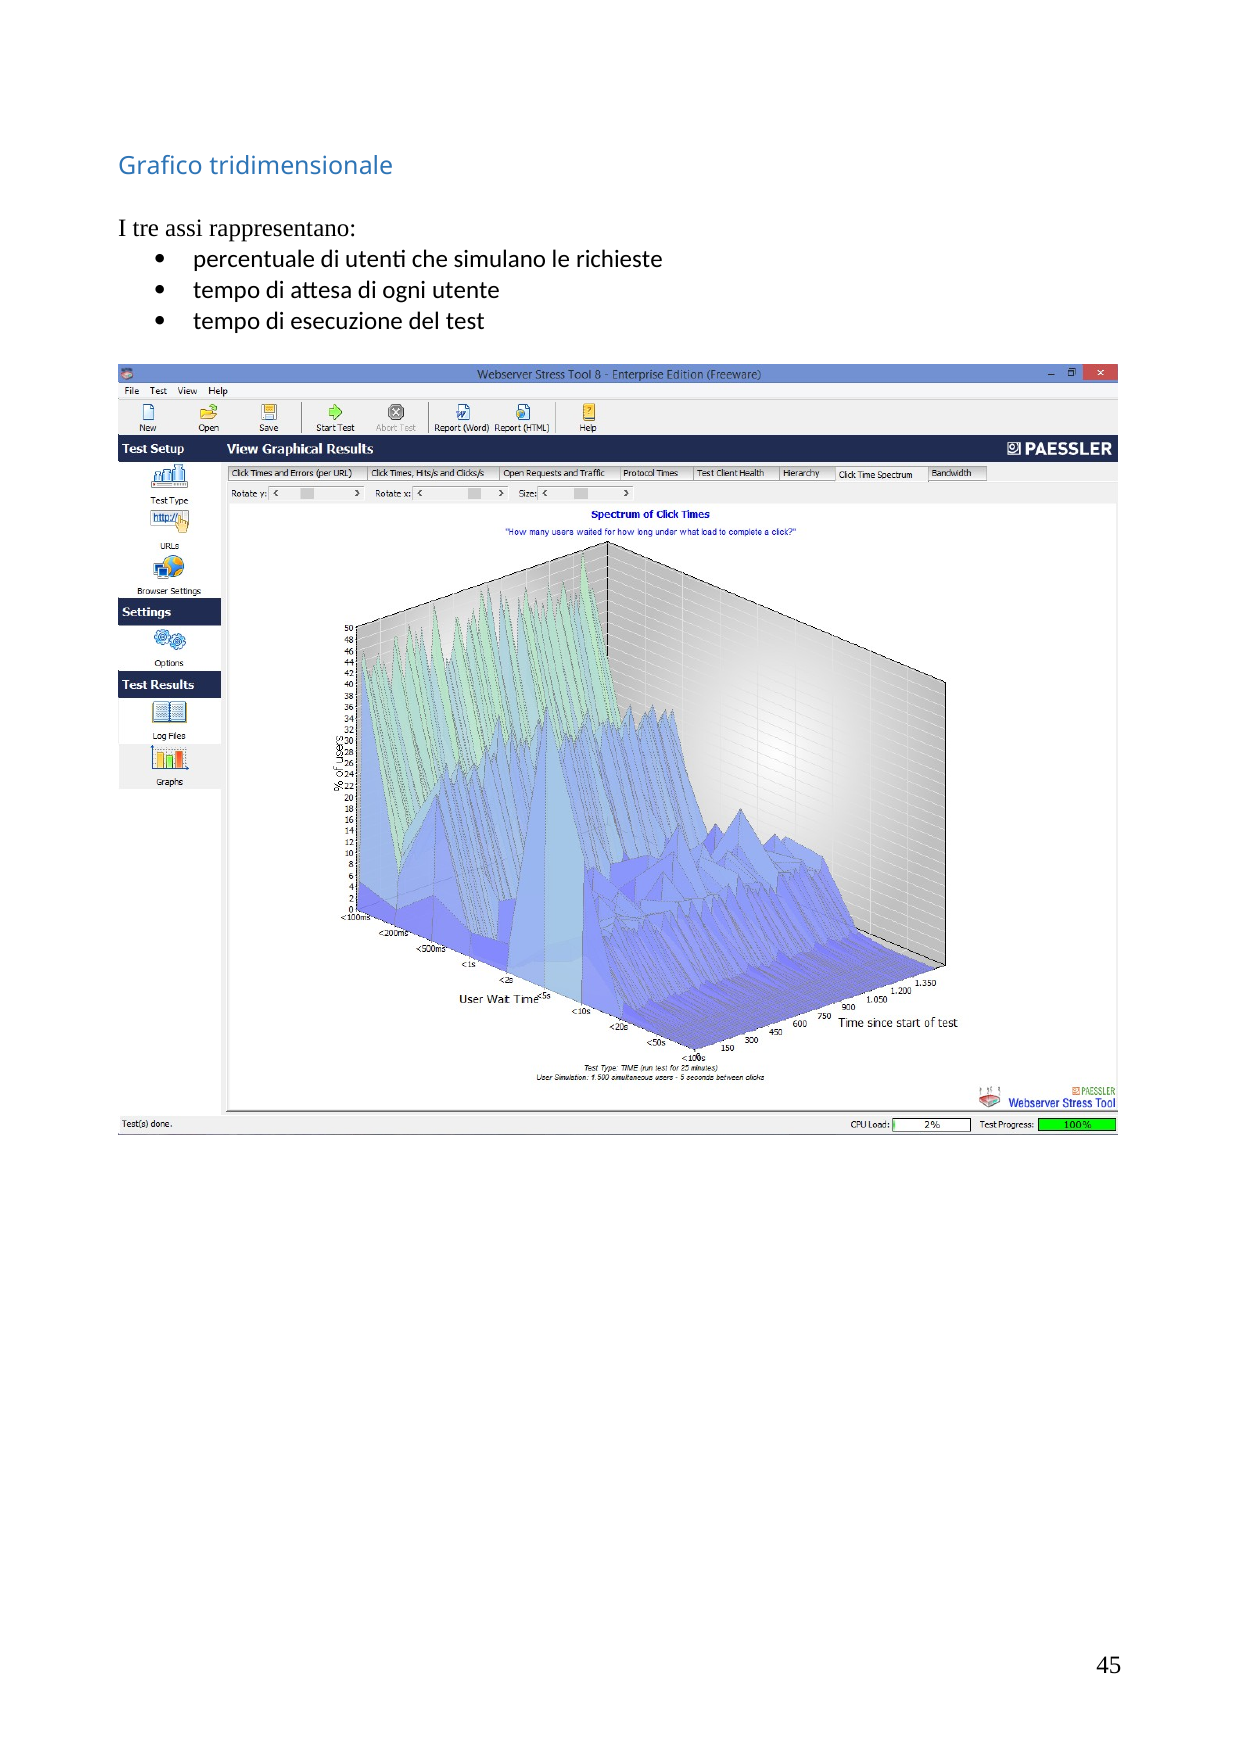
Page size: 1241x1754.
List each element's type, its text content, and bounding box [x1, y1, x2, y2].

picture [118, 364, 1118, 1135]
text I tre assi rappresentano: [118, 213, 1134, 242]
list tempo di esecuzione del test [155, 305, 1134, 335]
list percentuale di utenti che simulano le richieste [155, 242, 1134, 274]
text Grafico tridimensionale [118, 148, 1134, 182]
list tempo di attesa di ogni utente [155, 274, 1134, 305]
